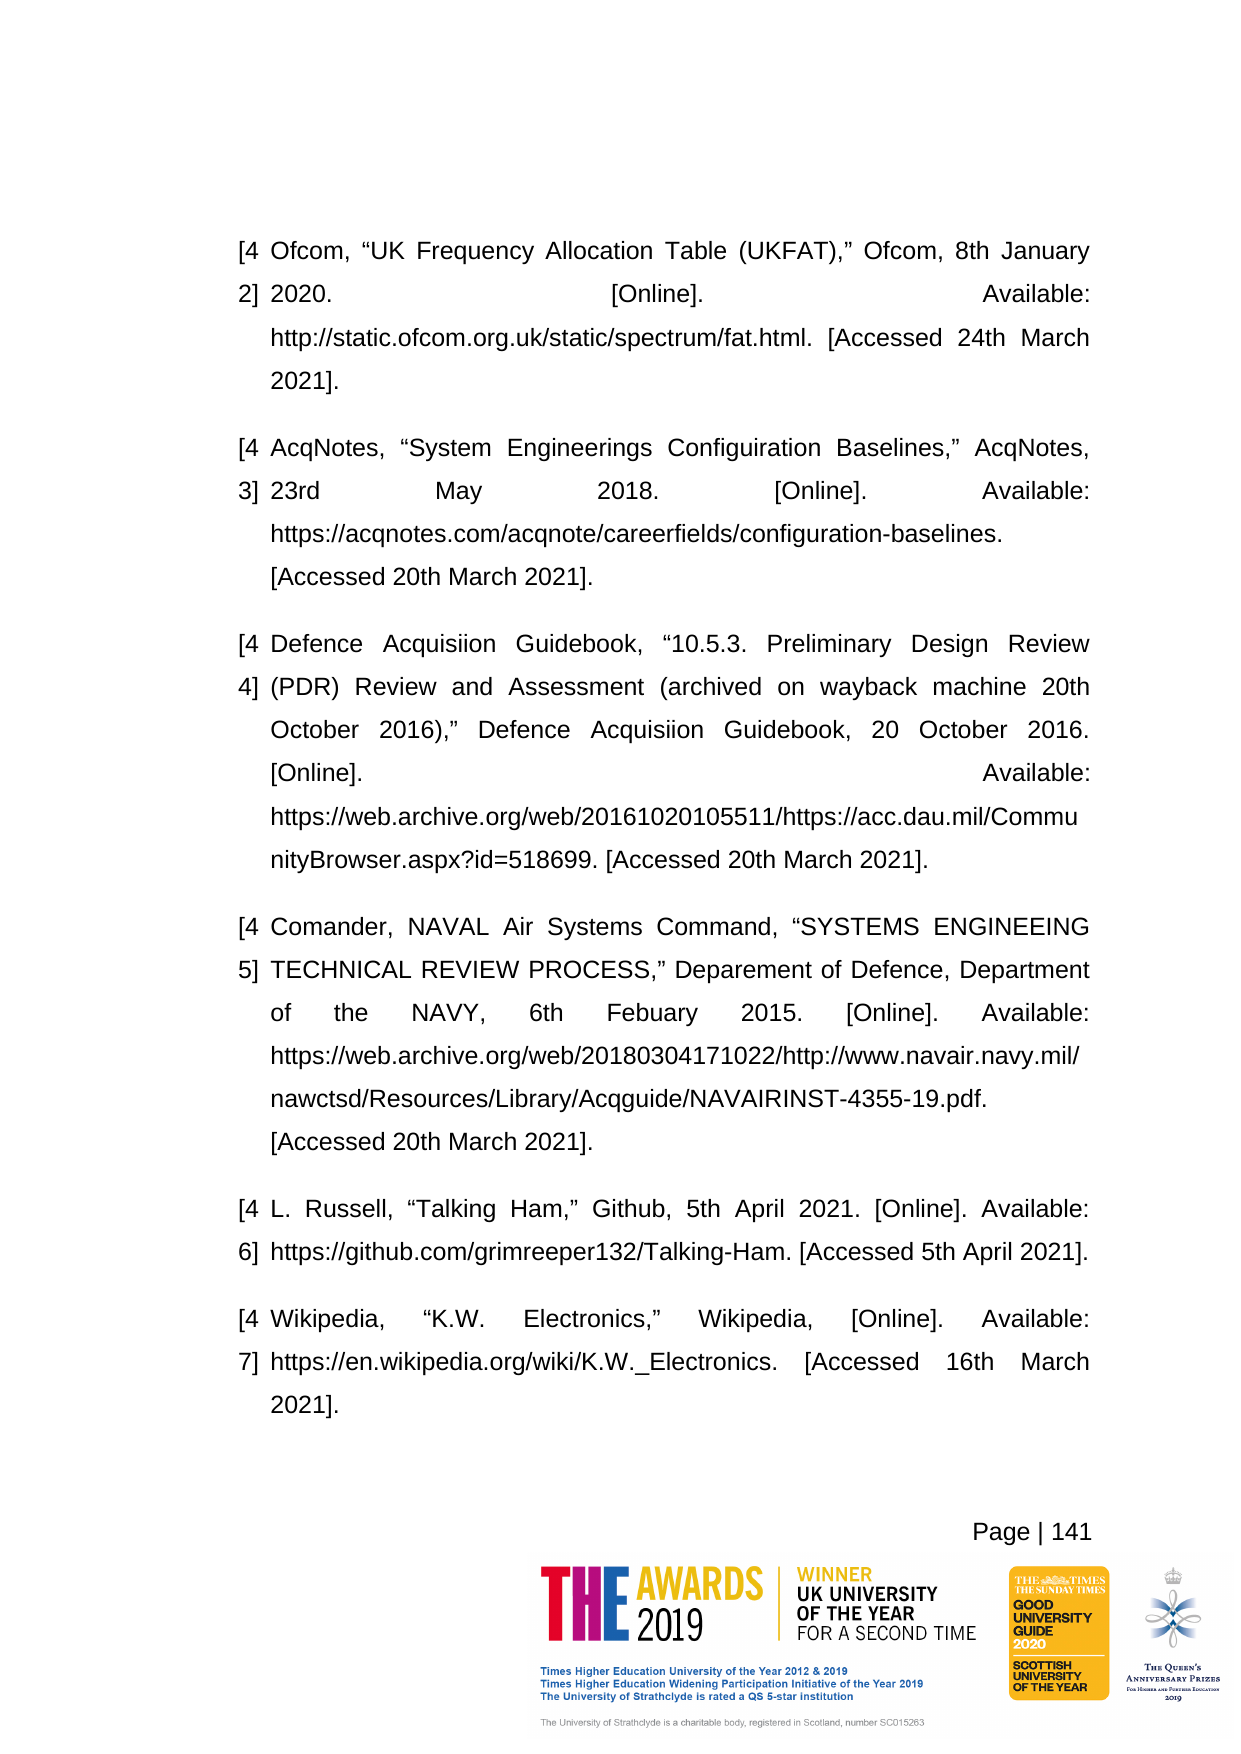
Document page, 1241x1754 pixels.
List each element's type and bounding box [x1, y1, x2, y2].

picture [527, 1552, 1235, 1739]
